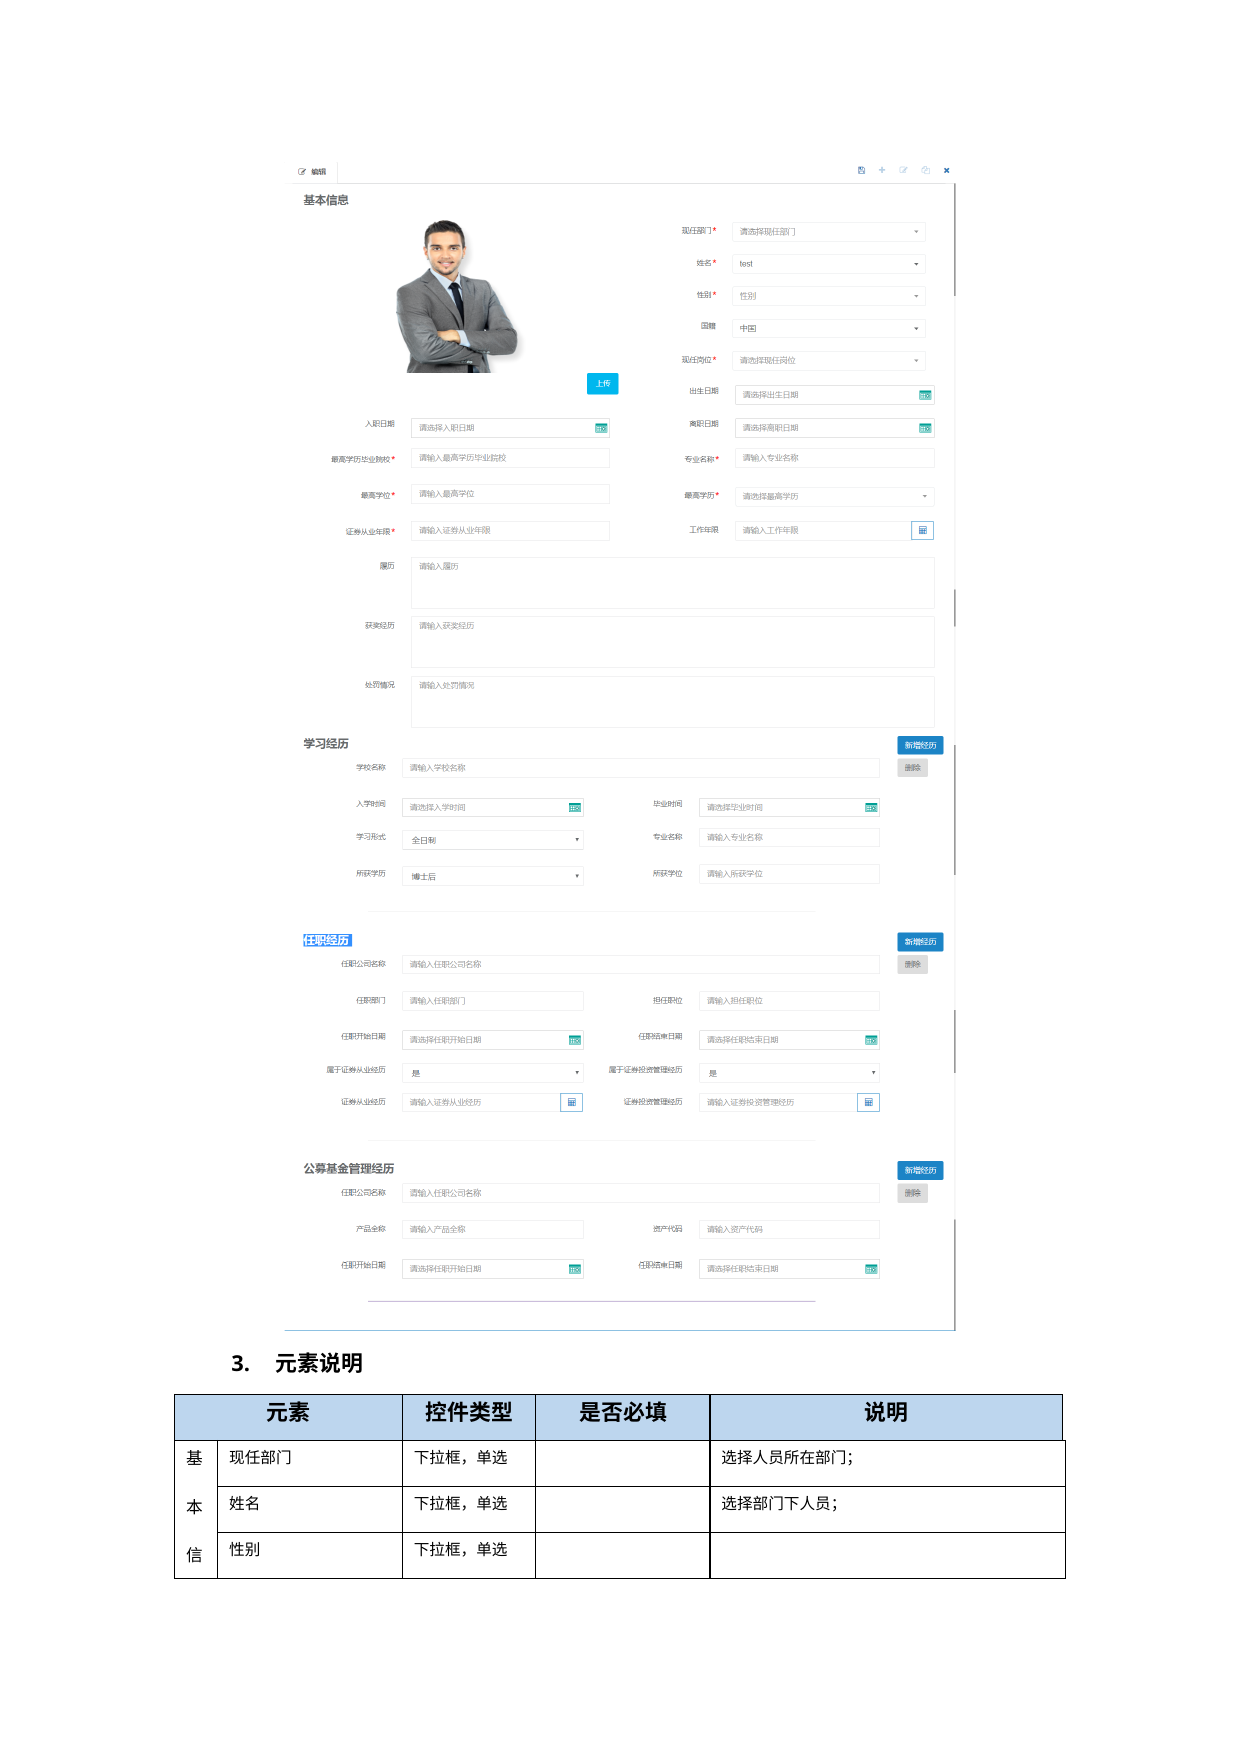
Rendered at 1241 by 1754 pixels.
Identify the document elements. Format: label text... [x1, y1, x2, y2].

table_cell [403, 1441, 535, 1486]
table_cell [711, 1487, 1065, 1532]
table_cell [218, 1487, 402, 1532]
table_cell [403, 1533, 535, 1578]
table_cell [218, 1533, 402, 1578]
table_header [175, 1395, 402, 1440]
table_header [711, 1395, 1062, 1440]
picture [284, 162, 956, 1331]
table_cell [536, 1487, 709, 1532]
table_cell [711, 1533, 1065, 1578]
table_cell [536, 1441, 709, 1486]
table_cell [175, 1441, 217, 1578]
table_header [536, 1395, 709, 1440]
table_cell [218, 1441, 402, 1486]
list 元素说明 [231, 1345, 1053, 1378]
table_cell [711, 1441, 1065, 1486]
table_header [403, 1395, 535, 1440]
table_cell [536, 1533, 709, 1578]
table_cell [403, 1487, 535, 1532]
